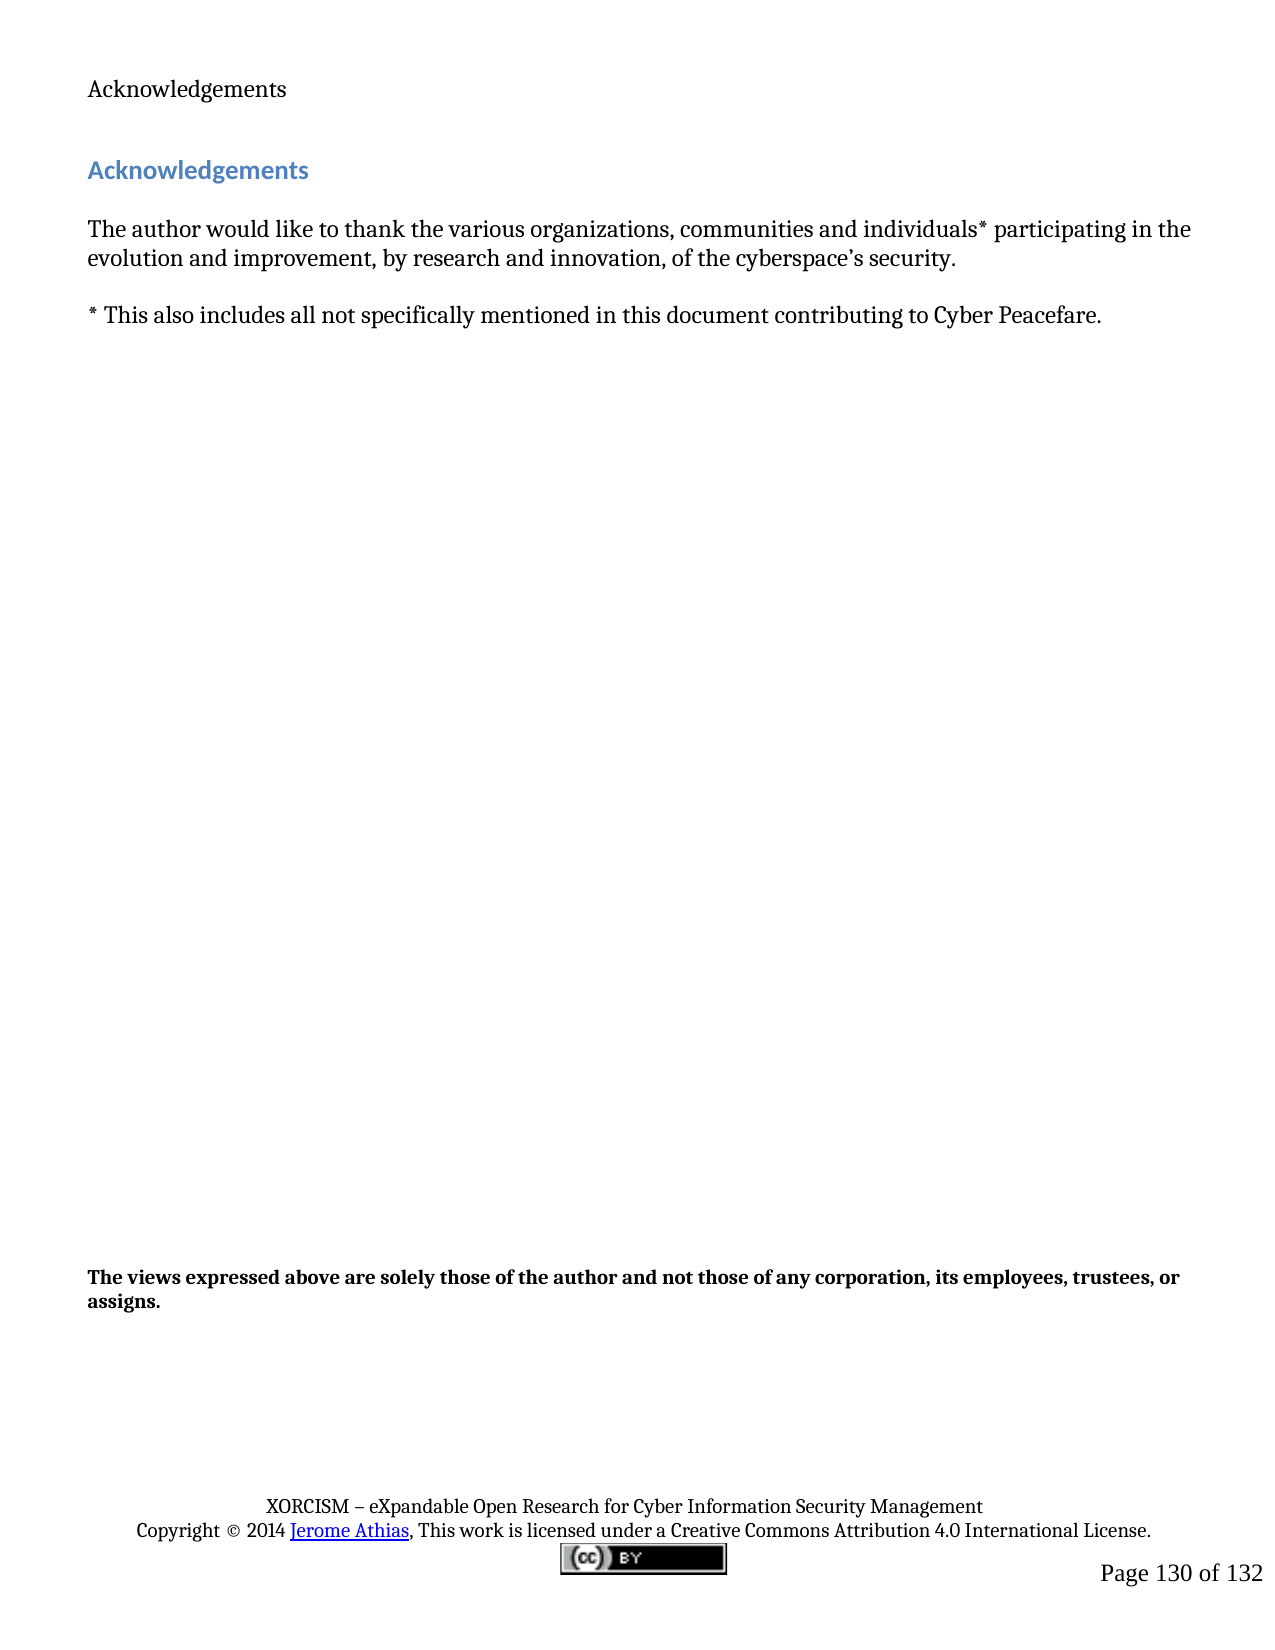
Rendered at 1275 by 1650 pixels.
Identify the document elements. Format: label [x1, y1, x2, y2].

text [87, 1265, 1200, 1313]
picture [560, 1543, 728, 1575]
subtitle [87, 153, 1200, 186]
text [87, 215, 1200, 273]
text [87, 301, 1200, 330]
